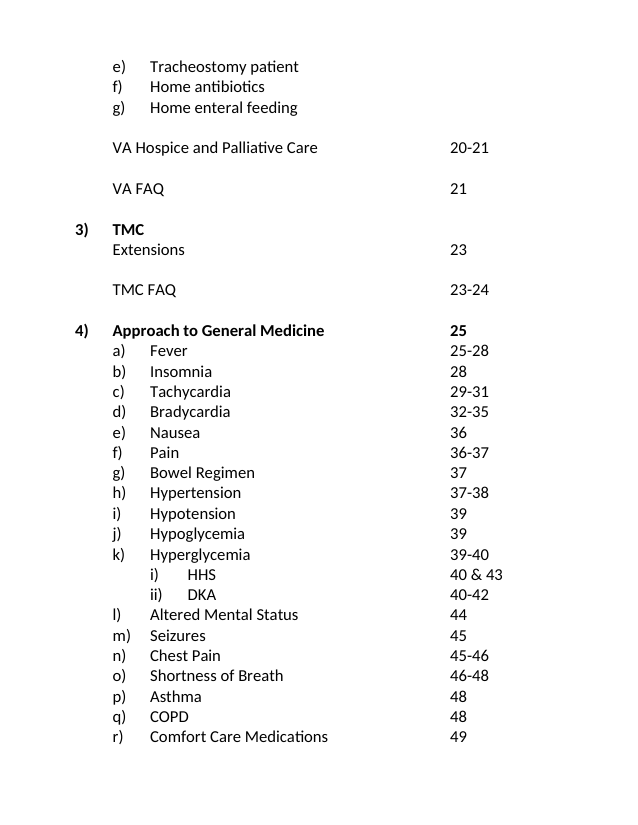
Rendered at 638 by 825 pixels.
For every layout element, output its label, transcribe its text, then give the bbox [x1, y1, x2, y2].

list Tachycardia 29-31 [112, 381, 562, 402]
list Home antibiotics [112, 77, 562, 97]
list HHS 40 & 43 [150, 564, 562, 584]
list Approach to General Medicine 25 [75, 320, 562, 341]
list Shortness of Breath 46-48 [112, 666, 562, 686]
list Hyperglycemia 39-40 [112, 544, 562, 564]
list Hypoglycemia 39 [112, 523, 562, 544]
list Asthma 48 [112, 686, 562, 706]
text Extensions 23 [75, 239, 562, 259]
list Nausea 36 [112, 422, 562, 442]
list Seizures 45 [112, 625, 562, 645]
list Tracheostomy patient [112, 56, 562, 77]
list DKA 40-42 [150, 584, 562, 605]
text VA FAQ 21 [75, 178, 562, 198]
text TMC FAQ 23-24 [75, 280, 562, 300]
list Bradycardia 32-35 [112, 402, 562, 422]
list Bowel Regimen 37 [112, 462, 562, 483]
list Fever 25-28 [112, 341, 562, 361]
list COPD 48 [112, 706, 562, 727]
list TMC [75, 219, 562, 239]
list Insomnia 28 [112, 361, 562, 381]
list Chest Pain 45-46 [112, 645, 562, 666]
list Hypotension 39 [112, 503, 562, 523]
text VA Hospice and Palliative Care 20-21 [112, 137, 562, 158]
list Pain 36-37 [112, 442, 562, 462]
list Home enteral feeding [112, 97, 562, 117]
list Altered Mental Status 44 [112, 605, 562, 625]
list Comfort Care Medications 49 [112, 727, 562, 747]
list Hypertension 37-38 [112, 483, 562, 503]
